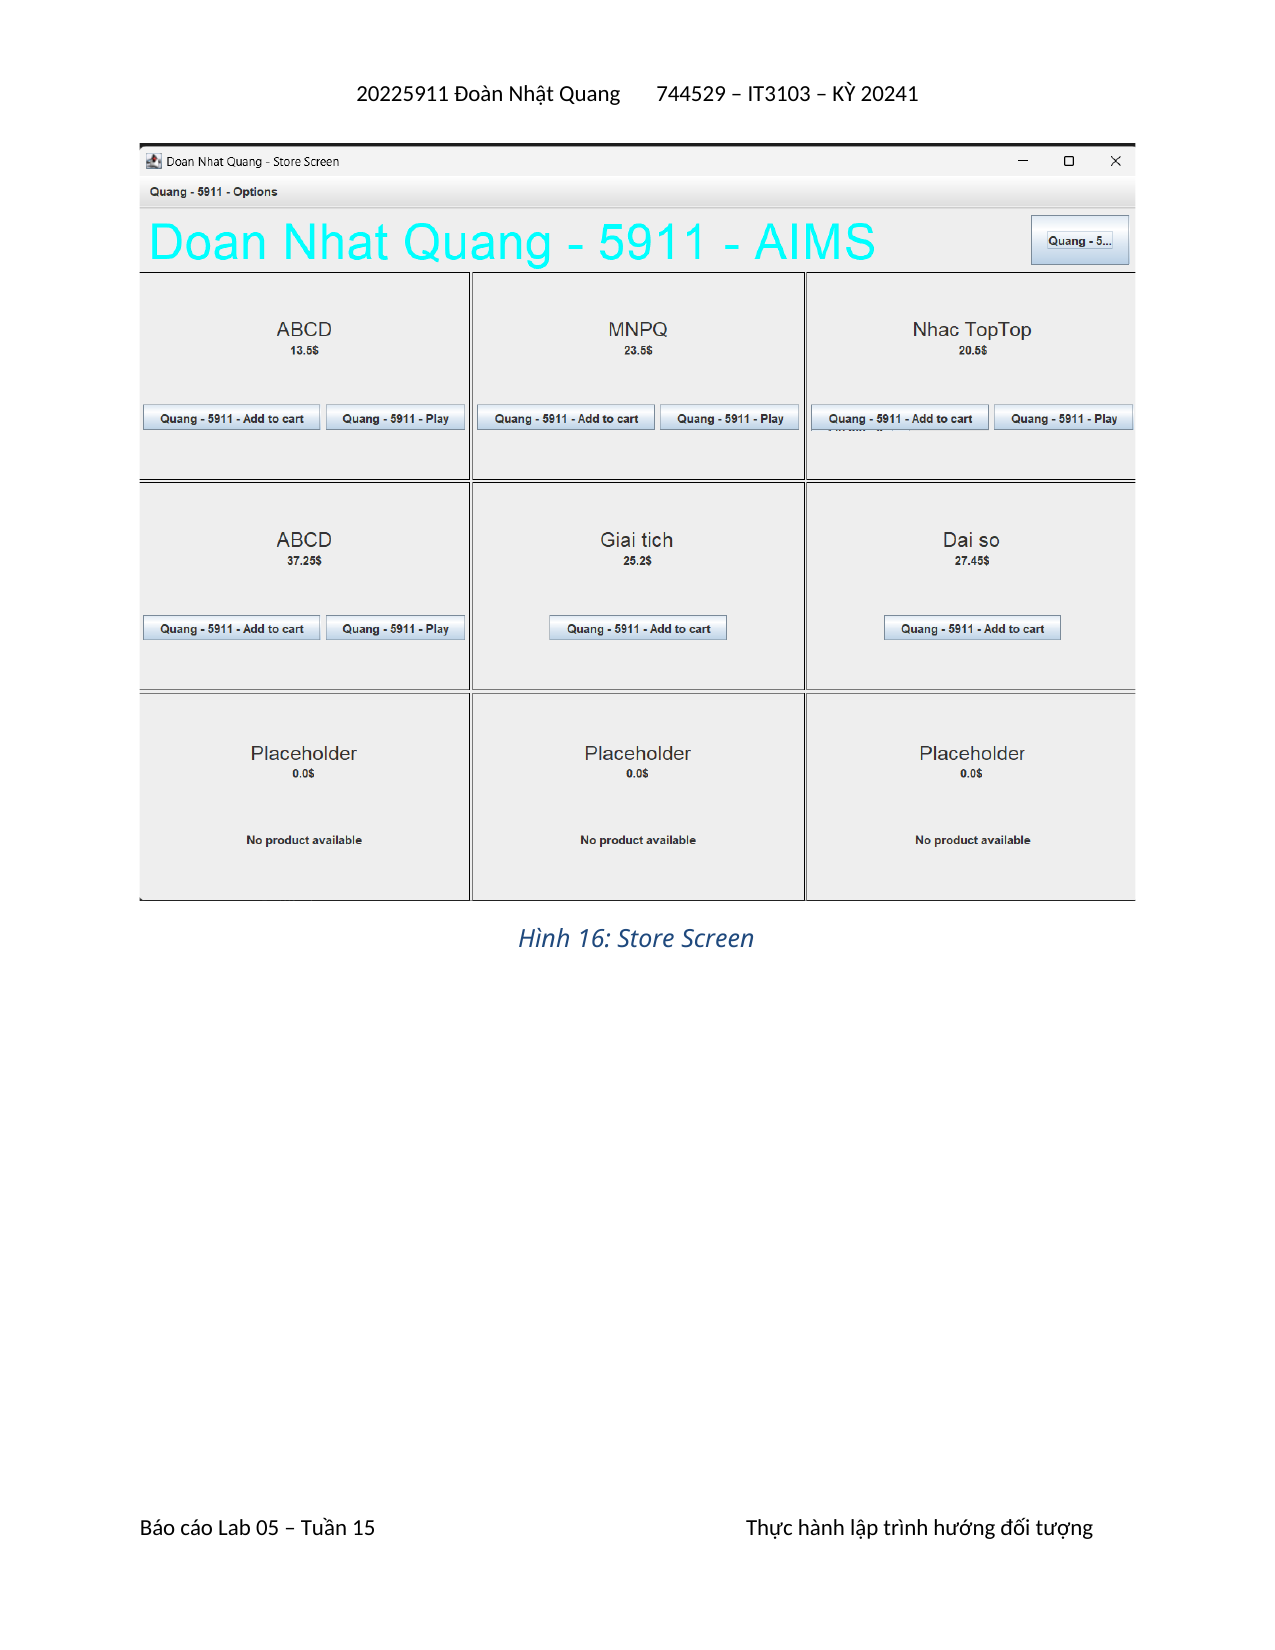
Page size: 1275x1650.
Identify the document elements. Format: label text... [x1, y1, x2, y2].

picture [139, 143, 1136, 901]
text Hình 16: Store Screen [139, 921, 1135, 955]
